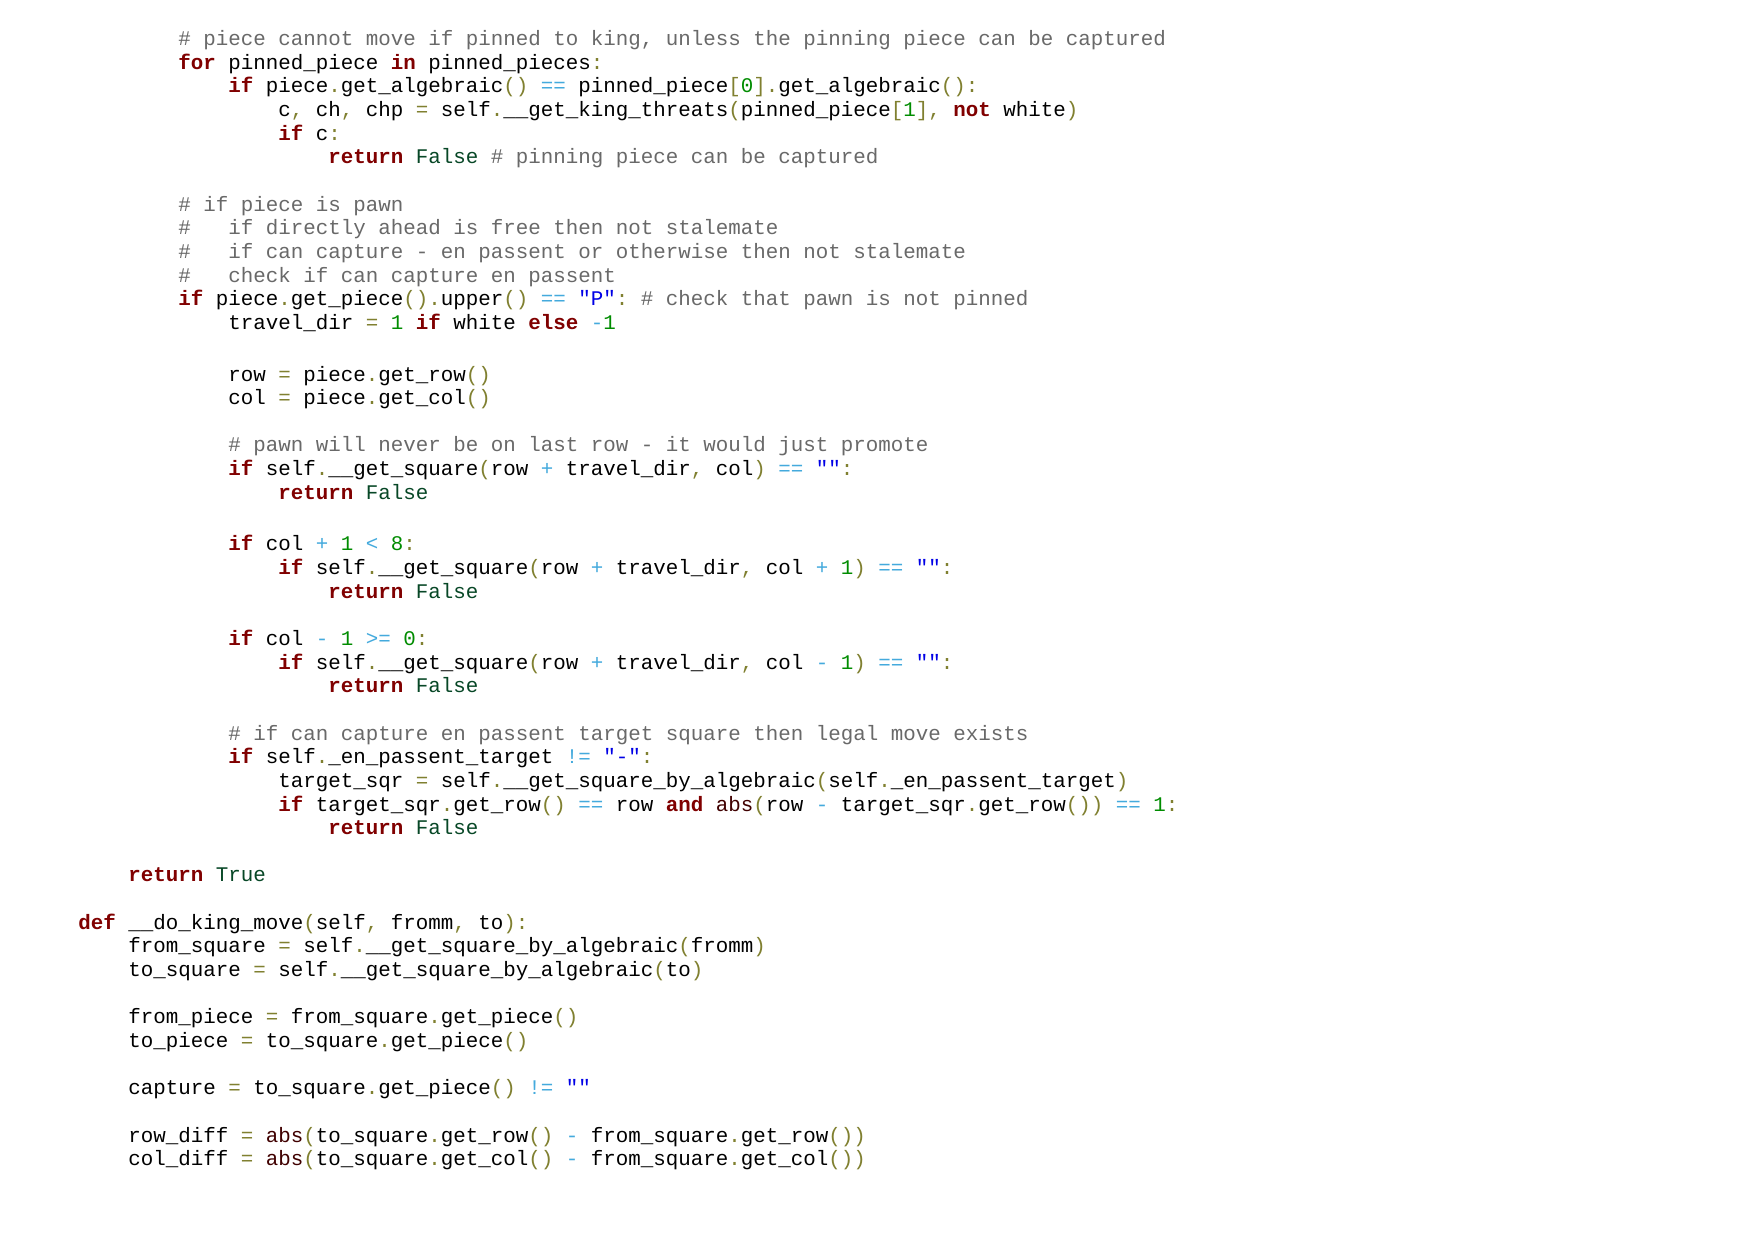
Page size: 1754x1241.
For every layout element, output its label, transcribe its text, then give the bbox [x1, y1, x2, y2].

text if piece.get_piece().upper() == "P": # check that pawn is not pinned [28, 288, 1725, 312]
text row = piece.get_row() [28, 363, 1725, 387]
text return False [28, 817, 1725, 841]
text # if directly ahead is free then not stalemate [28, 217, 1725, 241]
text if col + 1 < 8: [28, 533, 1725, 557]
text return False [28, 675, 1725, 699]
text if self.__get_square(row + travel_dir, col - 1) == "": [28, 652, 1725, 675]
text if target_sqr.get_row() == row and abs(row - target_sqr.get_row()) == 1: [28, 793, 1725, 817]
text if self.__get_square(row + travel_dir, col + 1) == "": [28, 557, 1725, 581]
text # if can capture - en passent or otherwise then not stalemate [28, 241, 1725, 264]
text # if can capture en passent target square then legal move exists [28, 723, 1725, 746]
text # check if can capture en passent [28, 264, 1725, 288]
text capture = to_square.get_piece() != "" [28, 1077, 1725, 1101]
text col_diff = abs(to_square.get_col() - from_square.get_col()) [28, 1148, 1725, 1172]
text row_diff = abs(to_square.get_row() - from_square.get_row()) [28, 1124, 1725, 1148]
text return True [28, 864, 1725, 888]
text from_square = self.__get_square_by_algebraic(fromm) [28, 935, 1725, 959]
text to_piece = to_square.get_piece() [28, 1030, 1725, 1054]
text return False # pinning piece can be captured [28, 146, 1725, 170]
text from_piece = from_square.get_piece() [28, 1006, 1725, 1030]
text c, ch, chp = self.__get_king_threats(pinned_piece[1], not white) [28, 99, 1725, 123]
text return False [28, 581, 1725, 604]
text for pinned_piece in pinned_pieces: [28, 52, 1725, 75]
text col = piece.get_col() [28, 387, 1725, 411]
text return False [28, 482, 1725, 505]
text if piece.get_algebraic() == pinned_piece[0].get_algebraic(): [28, 75, 1725, 99]
text if self.__get_square(row + travel_dir, col) == "": [28, 458, 1725, 482]
text if self._en_passent_target != "-": [28, 746, 1725, 770]
text if c: [28, 123, 1725, 146]
text if col - 1 >= 0: [28, 628, 1725, 652]
text travel_dir = 1 if white else -1 [28, 312, 1725, 336]
text # if piece is pawn [28, 194, 1725, 217]
text # pawn will never be on last row - it would just promote [28, 434, 1725, 458]
text # piece cannot move if pinned to king, unless the pinning piece can be captured [28, 28, 1725, 52]
text def __do_king_move(self, fromm, to): [28, 912, 1725, 935]
text to_square = self.__get_square_by_algebraic(to) [28, 959, 1725, 983]
text target_sqr = self.__get_square_by_algebraic(self._en_passent_target) [28, 770, 1725, 793]
